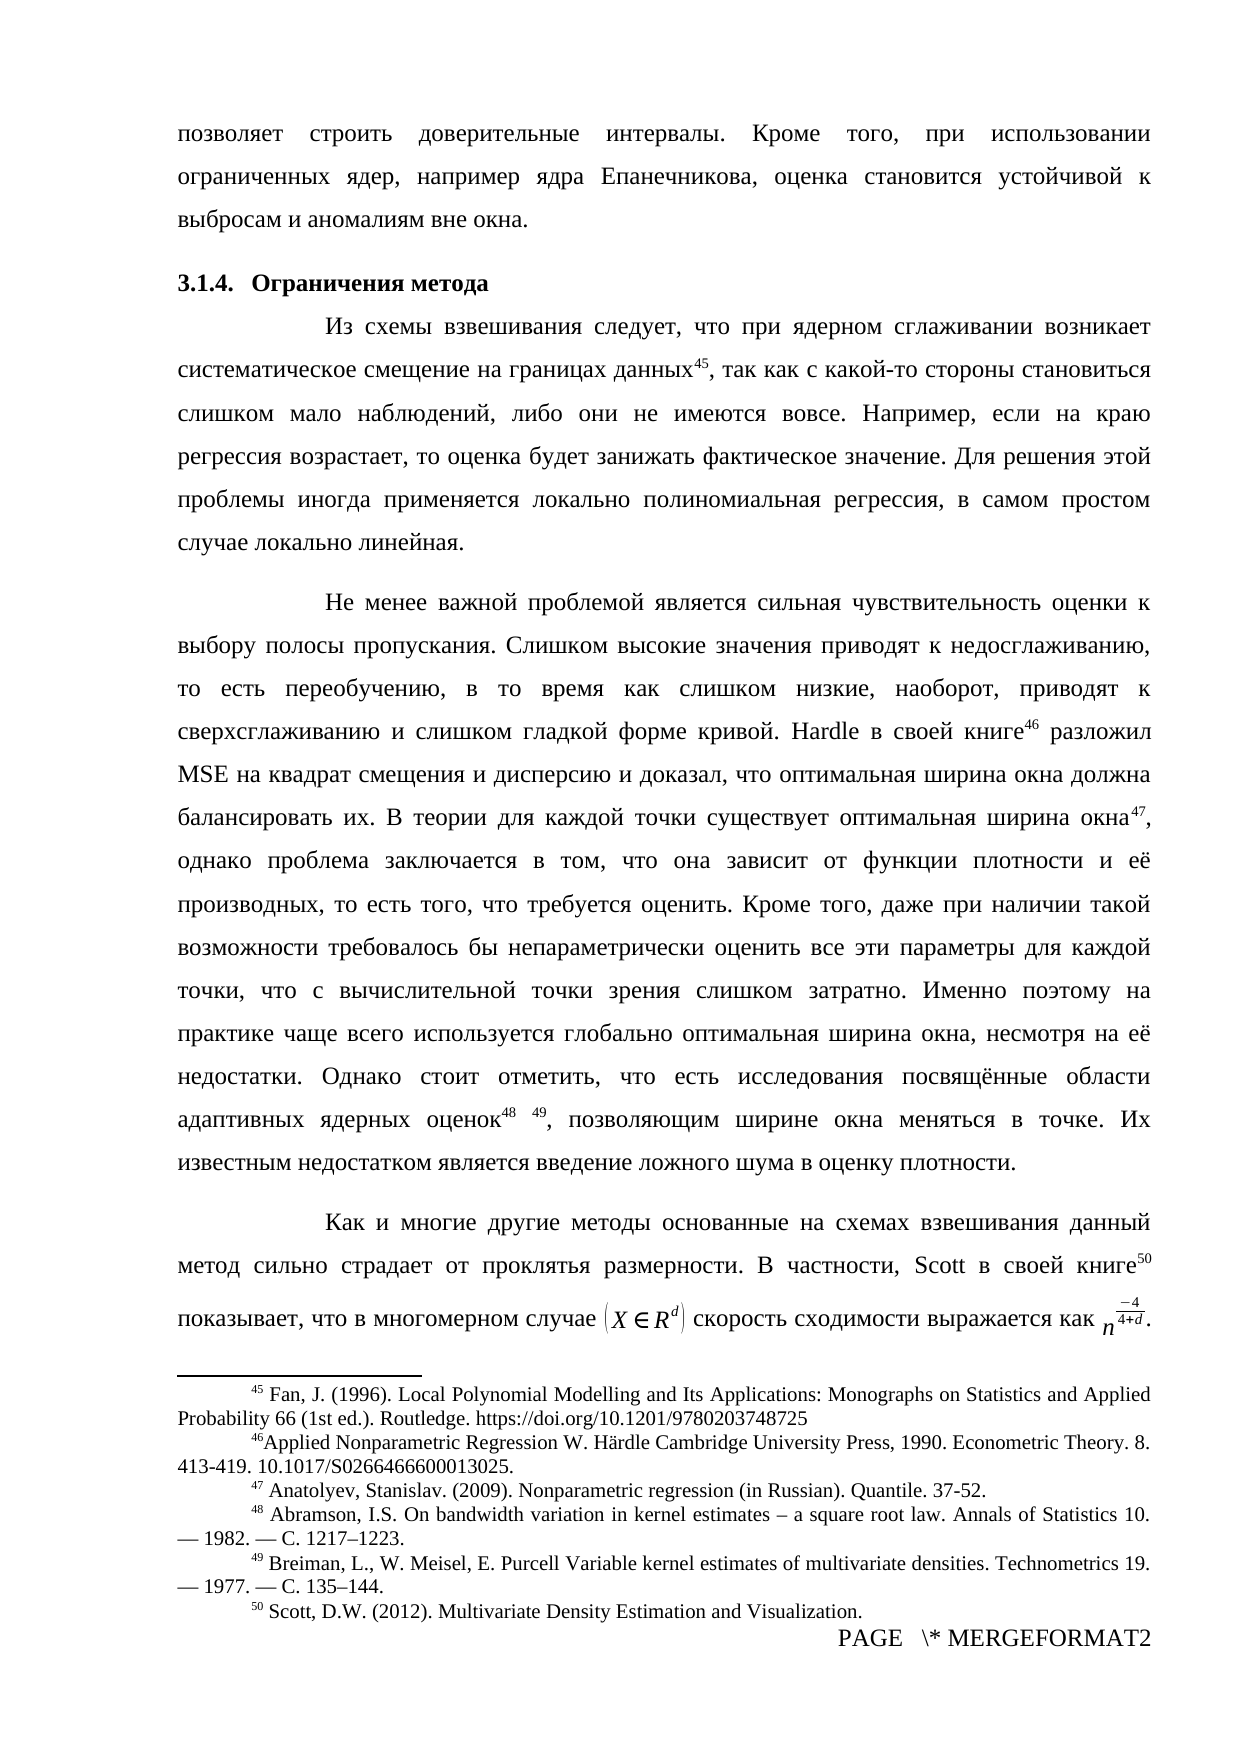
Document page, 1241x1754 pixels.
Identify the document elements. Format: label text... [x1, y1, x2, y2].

subtitle Ограничения метода [177, 268, 1152, 297]
text Из схемы взвешивания следует, что при ядерном сглаживании возникает систематическое смещение на границах данных, так как с какой-то стороны становиться слишком мало наблюдений, либо они не имеются вовсе. Например, если на краю регрессия возрастает, то оценка будет занижать фактическое значение. Для решения этой проблемы иногда применяется локально полиномиальная регрессия, в самом простом случае локально линейная. [177, 311, 1152, 556]
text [177, 1207, 1152, 1342]
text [177, 118, 1152, 233]
text Не менее важной проблемой является сильная чувствительность оценки к выбору полосы пропускания. Слишком высокие значения приводят к недосглаживанию, то есть переобучению, в то время как слишком низкие, наоборот, приводят к сверхсглаживанию и слишком гладкой форме кривой. Hardle в своей книге разложил MSE на квадрат смещения и дисперсию и доказал, что оптимальная ширина окна должна балансировать их. В теории для каждой точки существует оптимальная ширина окна, однако проблема заключается в том, что она зависит от функции плотности и её производных, то есть того, что требуется оценить. Кроме того, даже при наличии такой возможности требовалось бы непараметрически оценить все эти параметры для каждой точки, что с вычислительной точки зрения слишком затратно. Именно поэтому на практике чаще всего используется глобально оптимальная ширина окна, несмотря на её недостатки. Однако стоит отметить, что есть исследования посвящённые области адаптивных ядерных оценок , позволяющим ширине окна меняться в точке. Их известным недостатком является введение ложного шума в оценку плотности. [177, 587, 1152, 1176]
